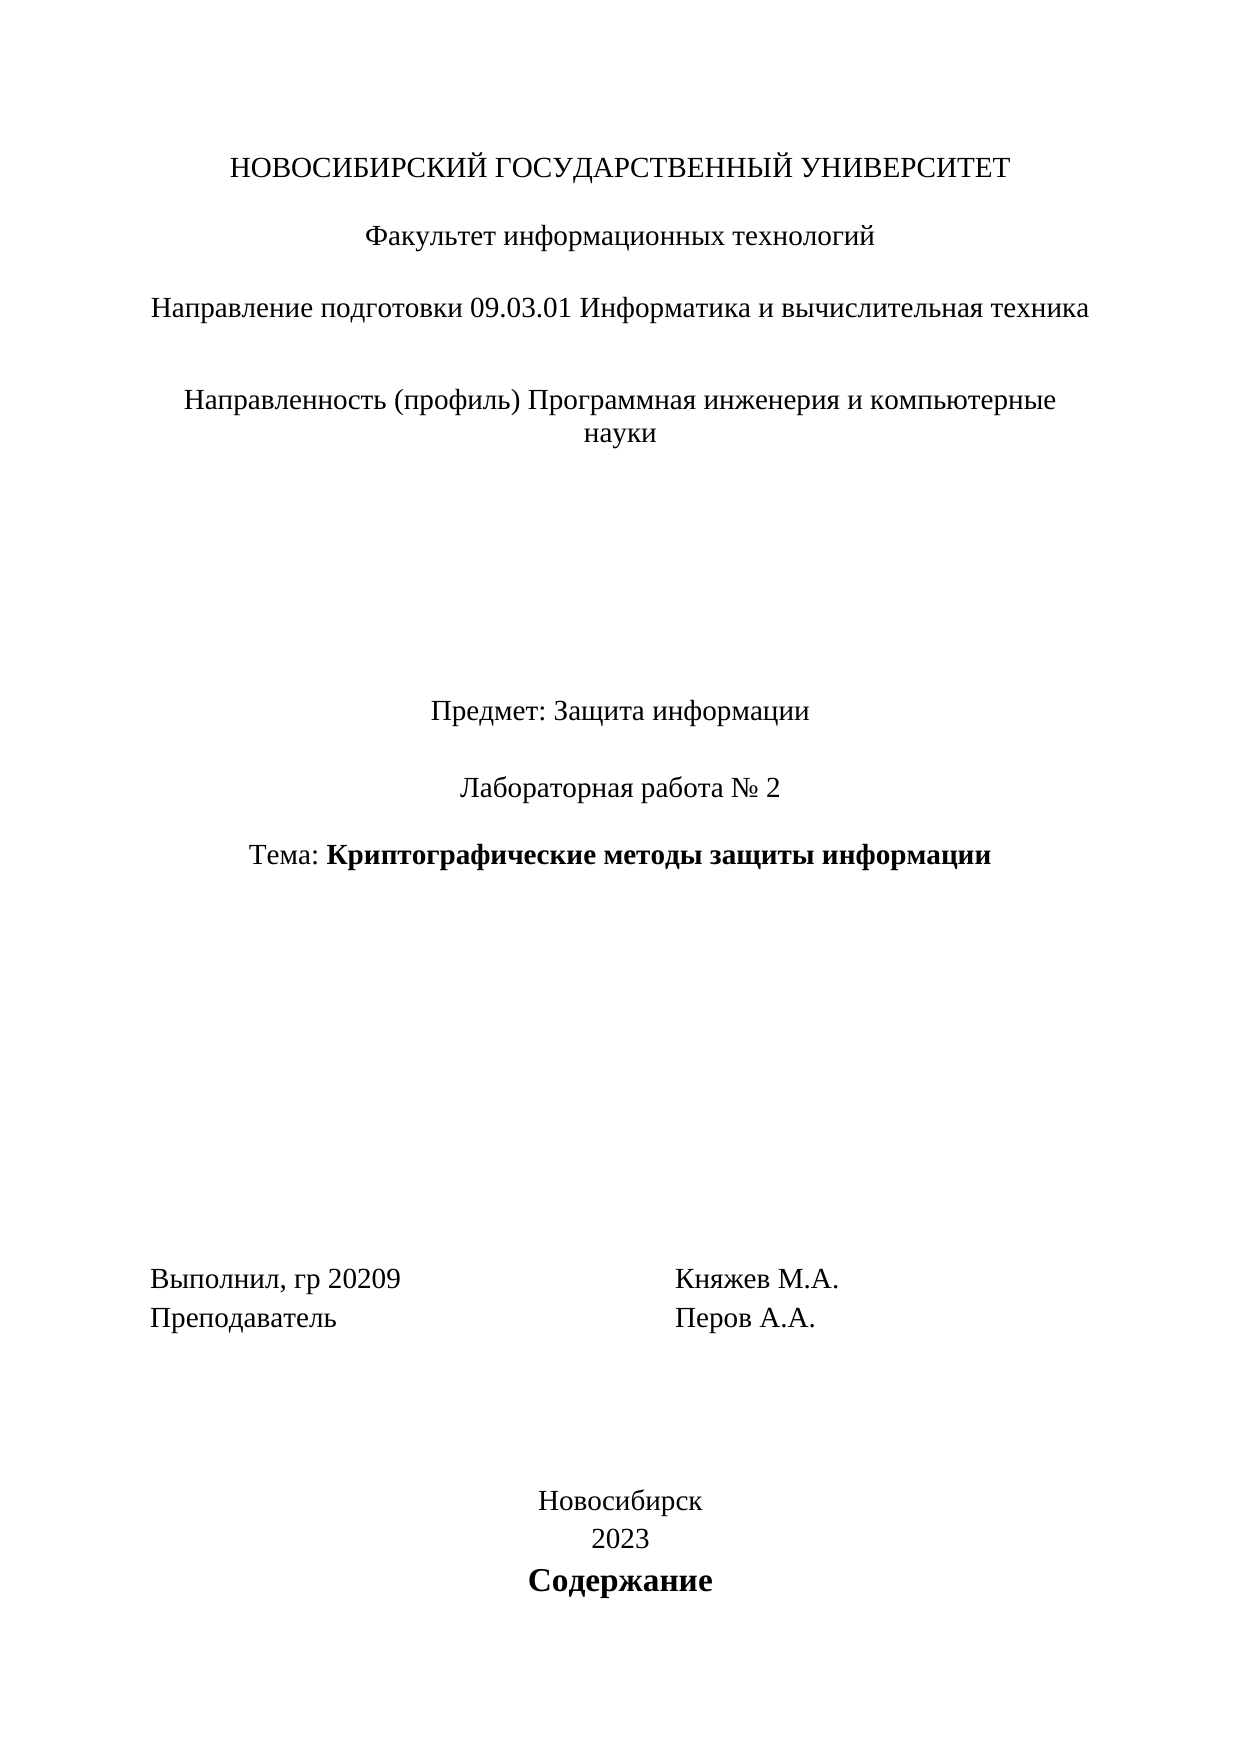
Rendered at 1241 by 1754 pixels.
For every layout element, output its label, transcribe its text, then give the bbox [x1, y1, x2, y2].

text НОВОСИБИРСКИЙ ГОСУДАРСТВЕННЫЙ УНИВЕРСИТЕТ [150, 150, 1090, 214]
text Предмет: Защита информации [150, 693, 1090, 726]
text Новосибирск 2023 [150, 1483, 1090, 1555]
text Направленность (профиль) Программная инженерия и компьютерные науки [150, 382, 1090, 449]
text Содержание [150, 1560, 1090, 1598]
text Лабораторная работа № 2 [150, 770, 1090, 833]
text Выполнил, гр 20209 Княжев М.А. Преподаватель Перов А.А. [150, 1261, 1090, 1402]
text Направление подготовки 09.03.01 Информатика и вычислительная техника [150, 256, 1090, 323]
text Факультет информационных технологий [150, 218, 1090, 251]
text Тема: Криптографические методы защиты информации [150, 837, 1090, 871]
